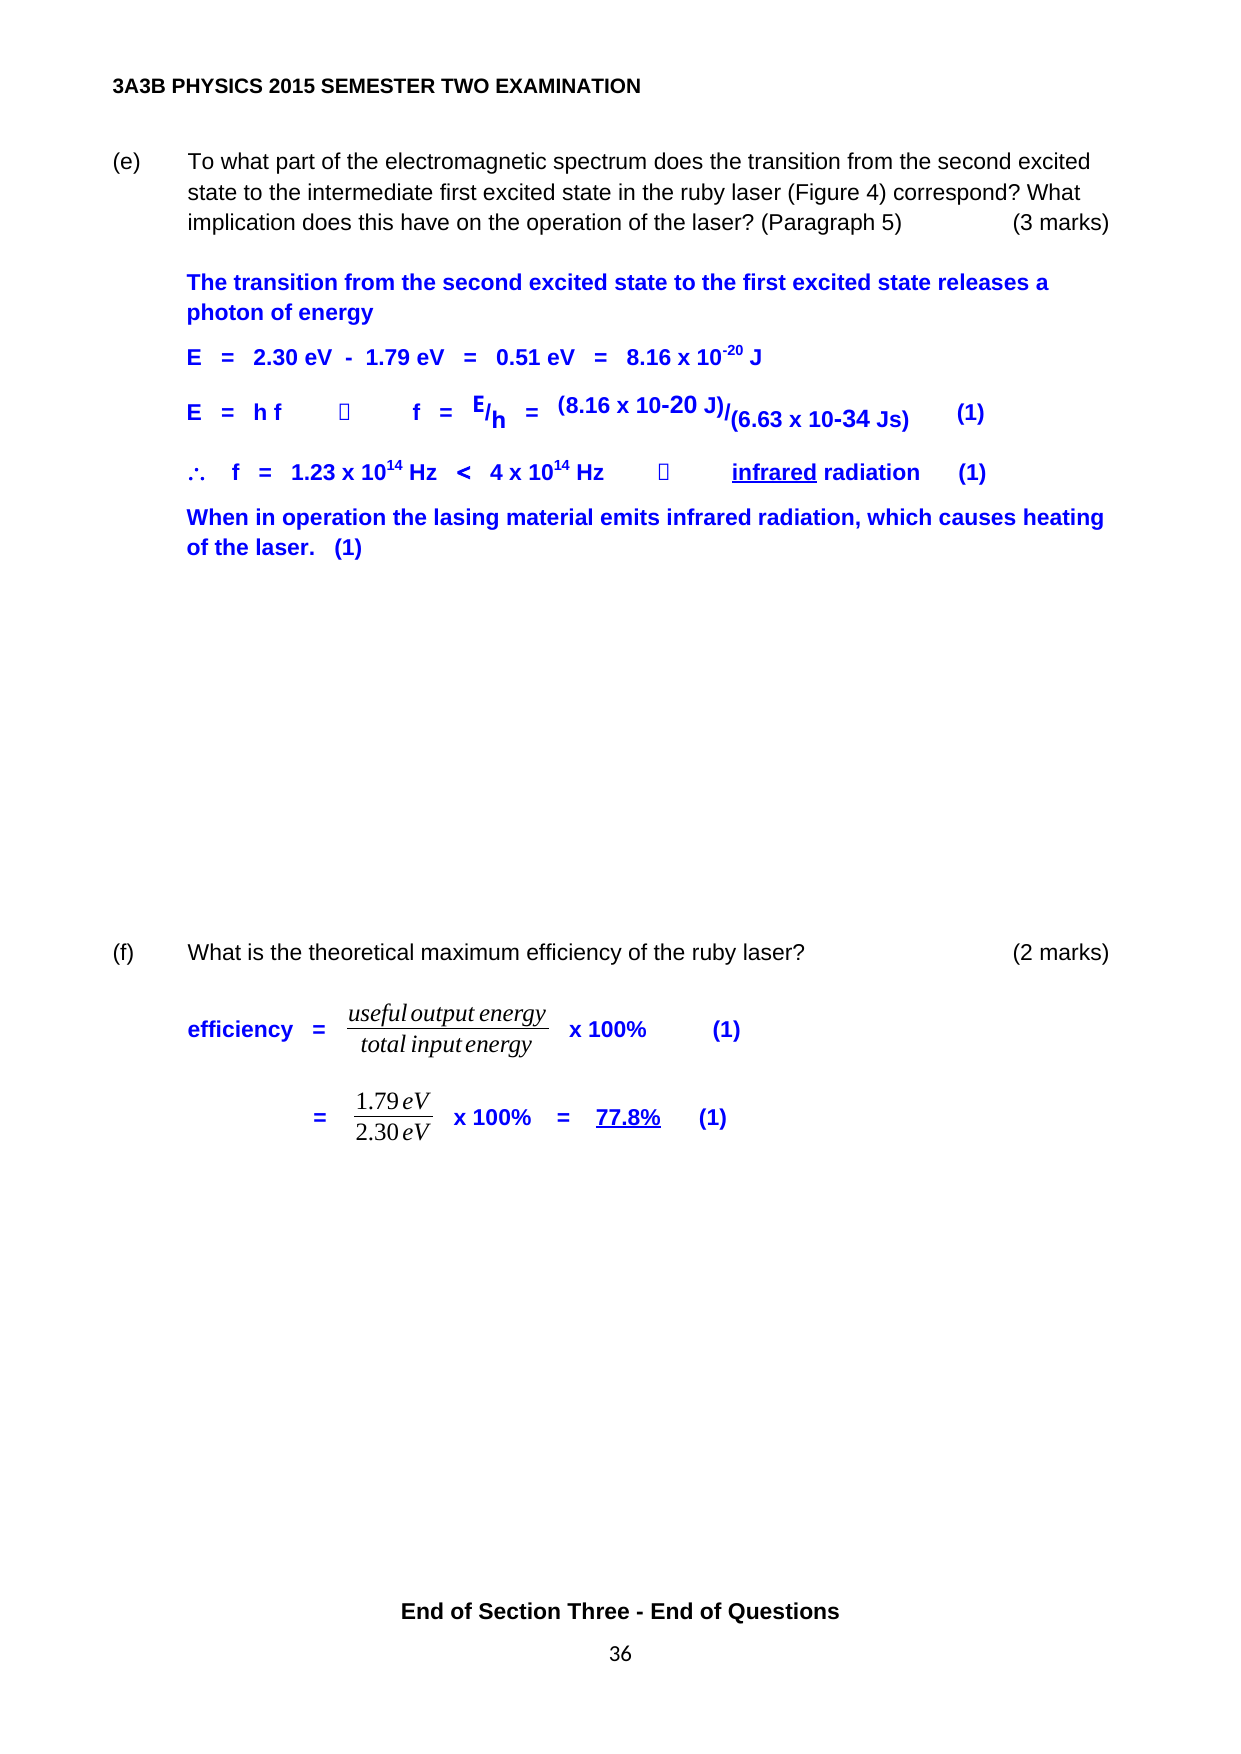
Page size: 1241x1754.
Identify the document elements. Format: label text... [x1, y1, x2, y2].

text End of Section Three - End of Questions [112, 1598, 1128, 1624]
text efficiency = x 100% (1) [112, 1000, 1128, 1059]
text The transition from the second excited state to the first excited state releases a photon of energy [186, 269, 1128, 326]
text E = h f  f = E/h = (8.16 x 10-20 J)/(6.63 x 10-34 Js) (1) [186, 388, 1128, 436]
text f = 1.23 x 1014 Hz 4 x 1014 Hz  infrared radiation (1) [186, 455, 1128, 487]
text When in operation the lasing material emits infrared radiation, which causes heating of the laser. (1) [186, 504, 1128, 560]
text (f) What is the theoretical maximum efficiency of the ruby laser? (2 marks) [112, 939, 1128, 966]
text E = 2.30 eV - 1.79 eV = 0.51 eV = 8.16 x 10-20 J [186, 342, 1128, 371]
text = x 100% = 77.8% (1) [112, 1087, 1128, 1146]
text (e) To what part of the electromagnetic spectrum does the transition from the second excited state to the intermediate first excited state in the ruby laser (Figure 4) correspond? What implication does this have on the operation of the laser? (Paragraph 5) (3 marks) [112, 148, 1128, 235]
